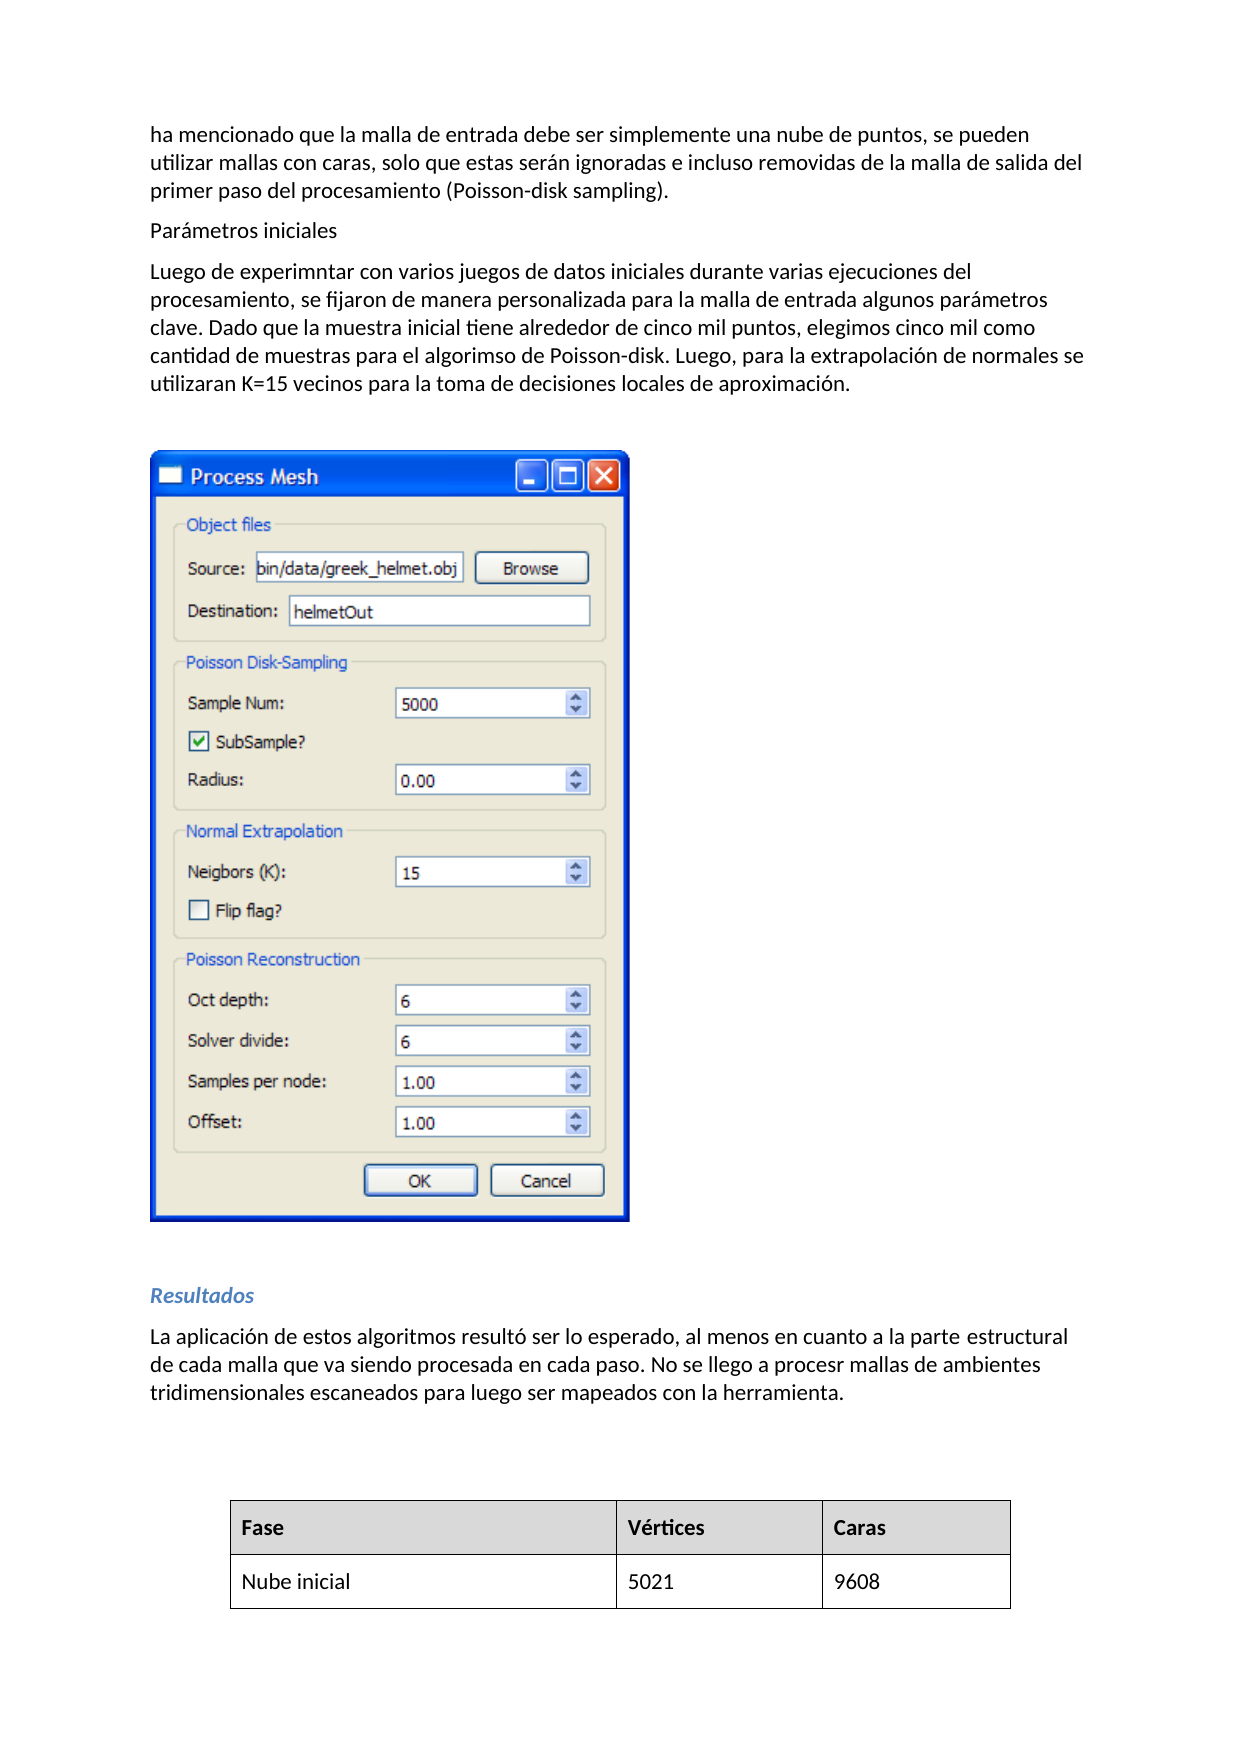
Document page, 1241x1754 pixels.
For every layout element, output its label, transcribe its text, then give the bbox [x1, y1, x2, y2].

text Luego de experimntar con varios juegos de datos iniciales durante varias ejecuciones del procesamiento, se fijaron de manera personalizada para la malla de entrada algunos parámetros clave. Dado que la muestra inicial tiene alrededor de cinco mil puntos, elegimos cinco mil como cantidad de muestras para el algorimso de Poisson-disk. Luego, para la extrapolación de normales se utilizaran K=15 vecinos para la toma de decisiones locales de aproximación. [150, 257, 1090, 397]
table_cell 5021 [617, 1555, 822, 1608]
picture [150, 450, 630, 1222]
text La aplicación de estos algoritmos resultó ser lo esperado, al menos en cuanto a la parte estructural de cada malla que va siendo procesada en cada paso. No se llego a procesr mallas de ambientes tridimensionales escaneados para luego ser mapeados con la herramienta. [150, 1322, 1090, 1406]
table_header Caras [823, 1501, 1010, 1554]
subtitle Resultados [150, 1282, 1090, 1310]
table_cell 9608 [823, 1555, 1010, 1608]
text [150, 120, 1090, 204]
text Parámetros iniciales [150, 217, 1090, 244]
table_header Fase [231, 1501, 616, 1554]
table_cell Nube inicial [231, 1555, 616, 1608]
table_header Vértices [617, 1501, 822, 1554]
